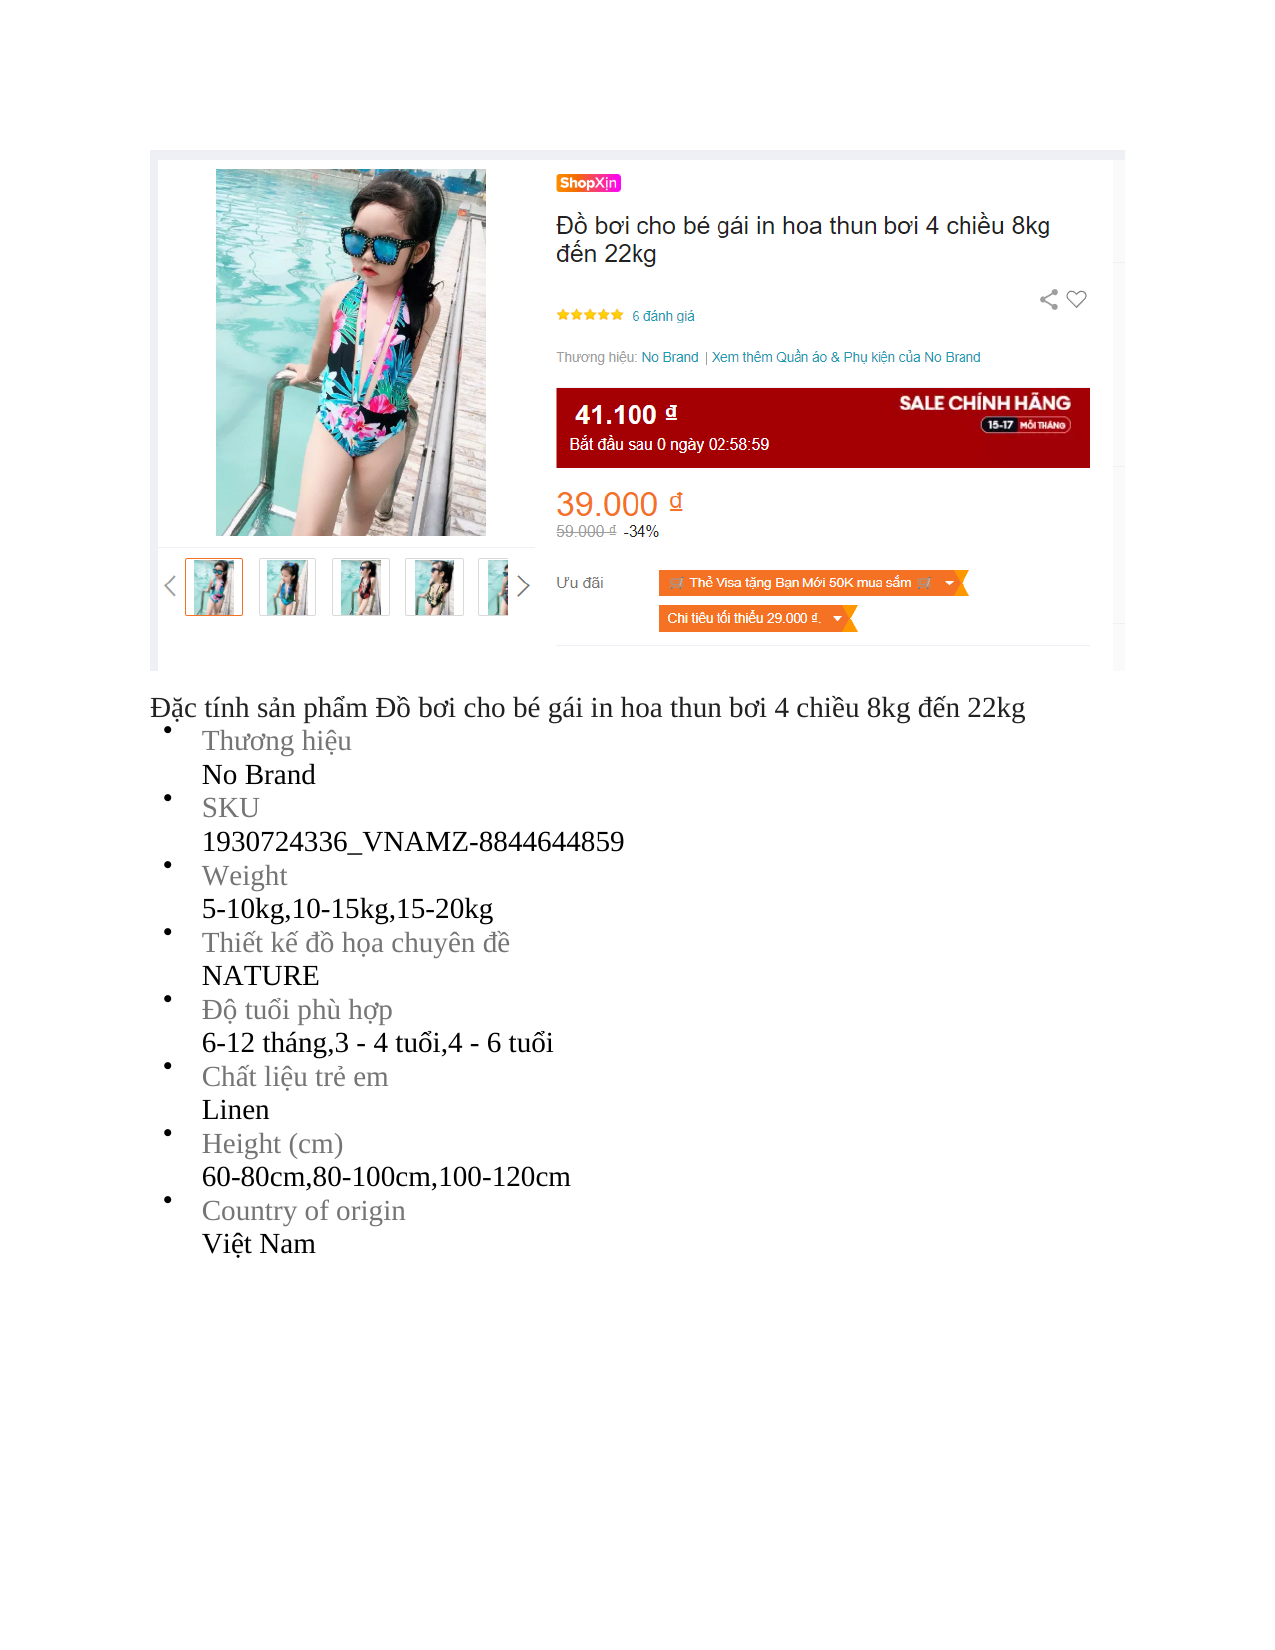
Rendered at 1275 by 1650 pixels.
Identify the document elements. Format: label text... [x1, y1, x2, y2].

list Thương hiệu [164, 723, 1148, 757]
text Linen [202, 1092, 1148, 1126]
list Country of origin [164, 1193, 1148, 1227]
list Height (cm) [164, 1126, 1148, 1159]
picture [150, 150, 1125, 671]
list SKU [164, 791, 1148, 824]
subtitle Đặc tính sản phẩm Đồ bơi cho bé gái in hoa thun bơi 4 chiều 8kg đến 22kg [150, 690, 1125, 723]
text NATURE [202, 958, 1148, 992]
list Chất liệu trẻ em [164, 1059, 1148, 1092]
list Độ tuổi phù hợp [164, 992, 1148, 1025]
text No Brand [202, 757, 1148, 791]
text 6-12 tháng,3 - 4 tuổi,4 - 6 tuổi [202, 1025, 1148, 1059]
list Thiết kế đồ họa chuyên đề [164, 925, 1148, 958]
list Weight [164, 858, 1148, 891]
text Việt Nam [202, 1227, 1148, 1260]
text 60-80cm,80-100cm,100-120cm [202, 1159, 1148, 1193]
text 1930724336_VNAMZ-8844644859 [202, 824, 1148, 858]
text 5-10kg,10-15kg,15-20kg [202, 891, 1148, 925]
